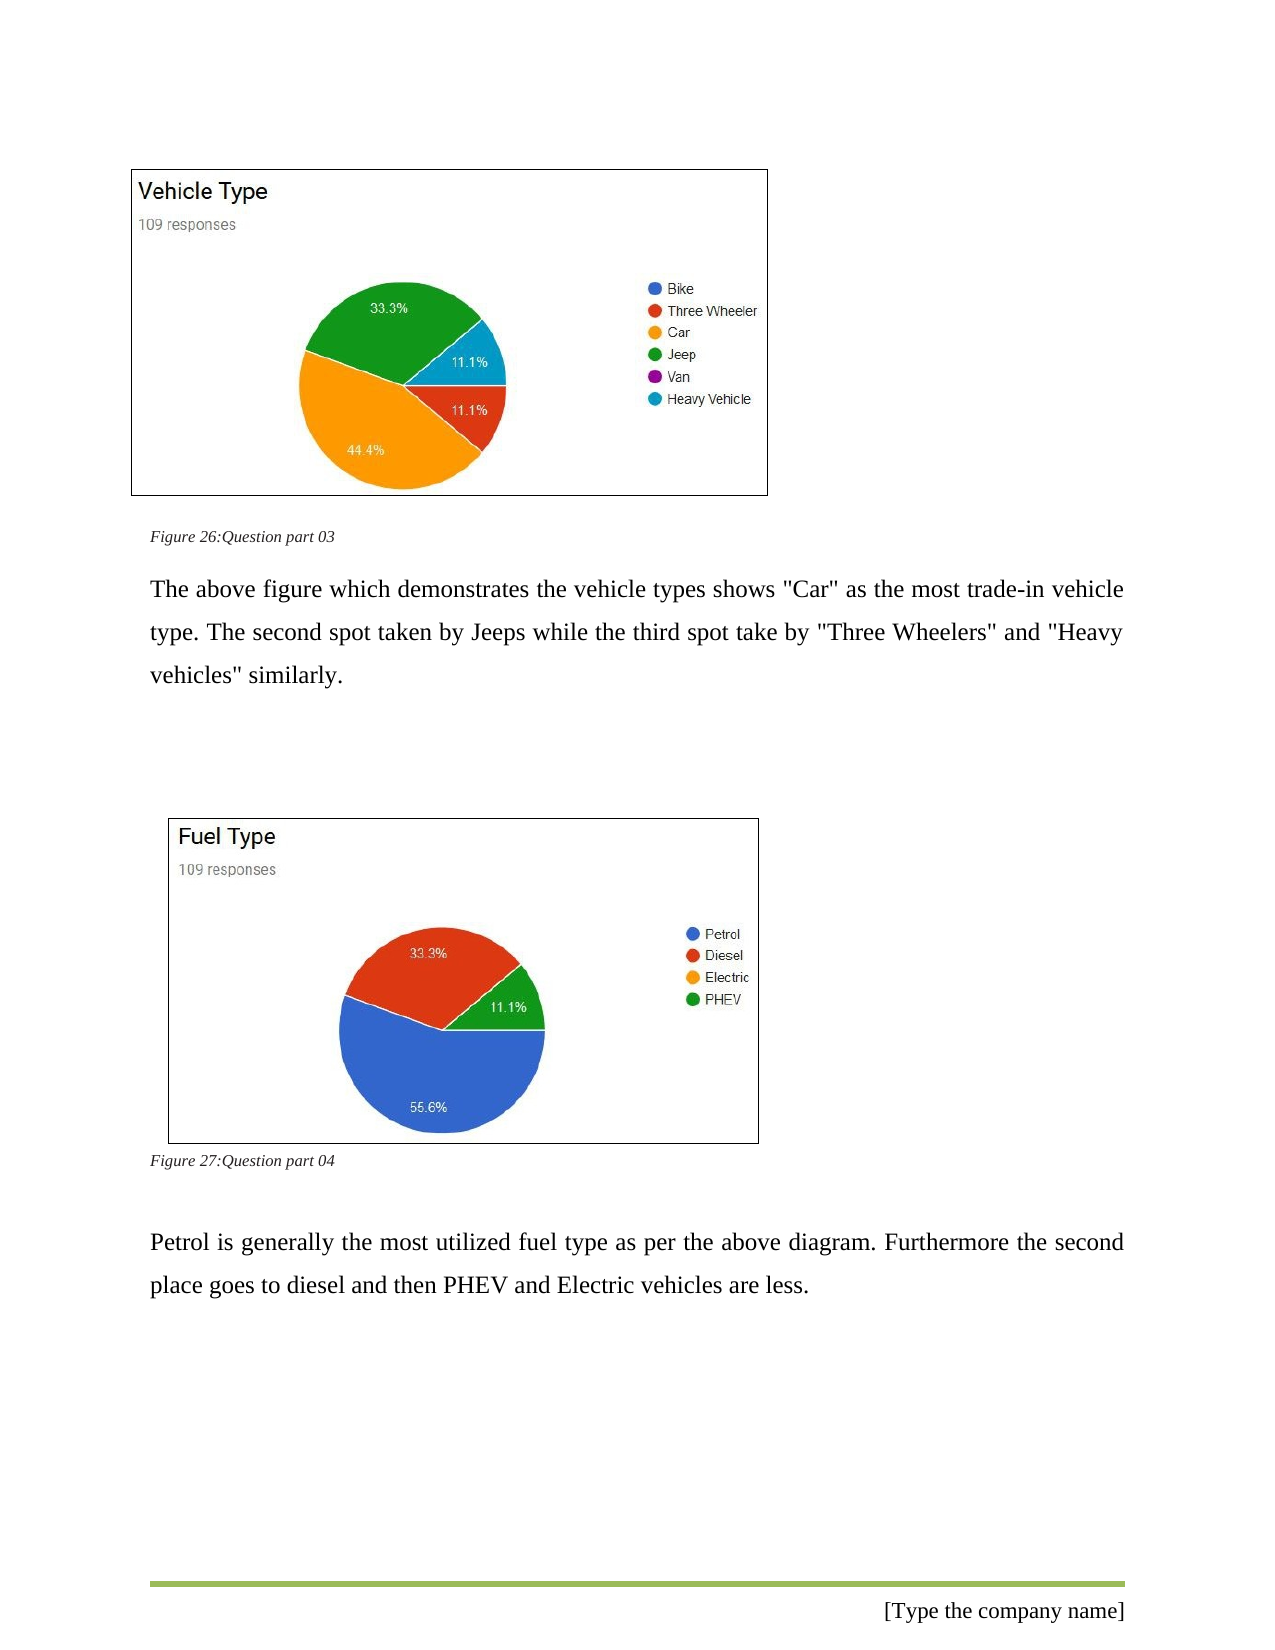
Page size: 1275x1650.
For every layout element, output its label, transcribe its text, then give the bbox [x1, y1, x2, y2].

text The above figure which demonstrates the vehicle types shows "Car" as the most trade-in vehicle type. The second spot taken by Jeeps while the third spot take by "Three Wheelers" and "Heavy vehicles" similarly. [150, 574, 1125, 689]
picture [169, 819, 758, 1143]
picture [132, 170, 767, 495]
text Figure 27:Question part 04 [150, 1150, 1125, 1169]
text Petrol is generally the most utilized fuel type as per the above diagram. Furthermore the second place goes to diesel and then PHEV and Electric vehicles are less. [150, 1227, 1125, 1299]
text Figure 26:Question part 03 [150, 526, 1125, 546]
